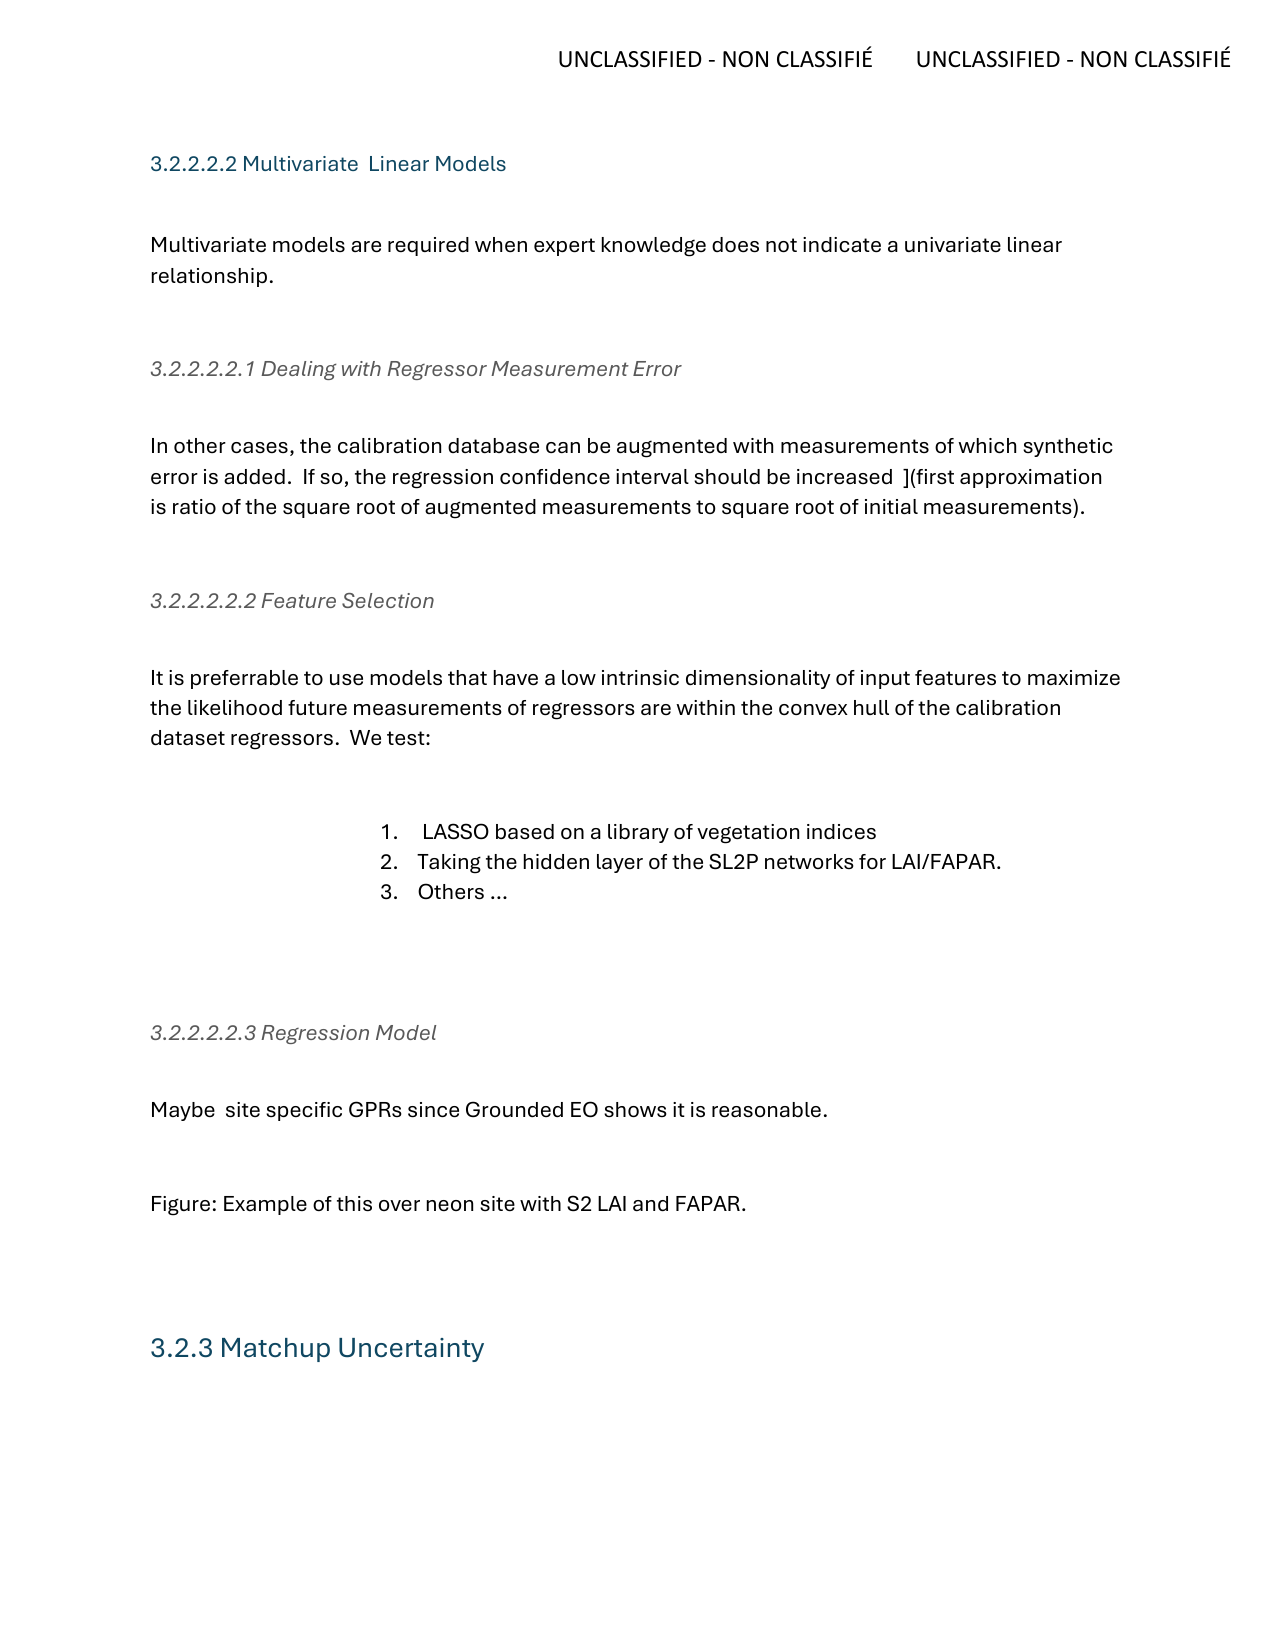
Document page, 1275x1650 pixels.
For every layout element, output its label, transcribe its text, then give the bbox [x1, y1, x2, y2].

text In other cases, the calibration database can be augmented with measurements of which synthetic error is added. If so, the regression confidence interval should be increased ](first approximation is ratio of the square root of augmented measurements to square root of initial measurements). [150, 432, 1125, 521]
subtitle 3.2.2.2.2.1 Dealing with Regressor Measurement Error [150, 355, 1125, 383]
list LASSO based on a library of vegetation indices [380, 818, 1125, 846]
subtitle 3.2.2.2.2.3 Regression Model [150, 1019, 1125, 1047]
list Taking the hidden layer of the SL2P networks for LAI/FAPAR. [380, 848, 1125, 876]
text Maybe site specific GPRs since Grounded EO shows it is reasonable. [150, 1096, 1125, 1124]
text Figure: Example of this over neon site with S2 LAI and FAPAR. [150, 1189, 1125, 1218]
text It is preferrable to use models that have a low intrinsic dimensionality of input features to maximize the likelihood future measurements of regressors are within the convex hull of the calibration dataset regressors. We test: [150, 663, 1125, 752]
list Others … [380, 878, 1125, 906]
subtitle 3.2.2.2.2.2 Feature Selection [150, 586, 1125, 614]
subtitle 3.2.3 Matchup Uncertainty [150, 1330, 1125, 1366]
text Multivariate models are required when expert knowledge does not indicate a univariate linear relationship. [150, 231, 1125, 289]
subtitle 3.2.2.2.2 Multivariate Linear Models [150, 150, 1125, 178]
